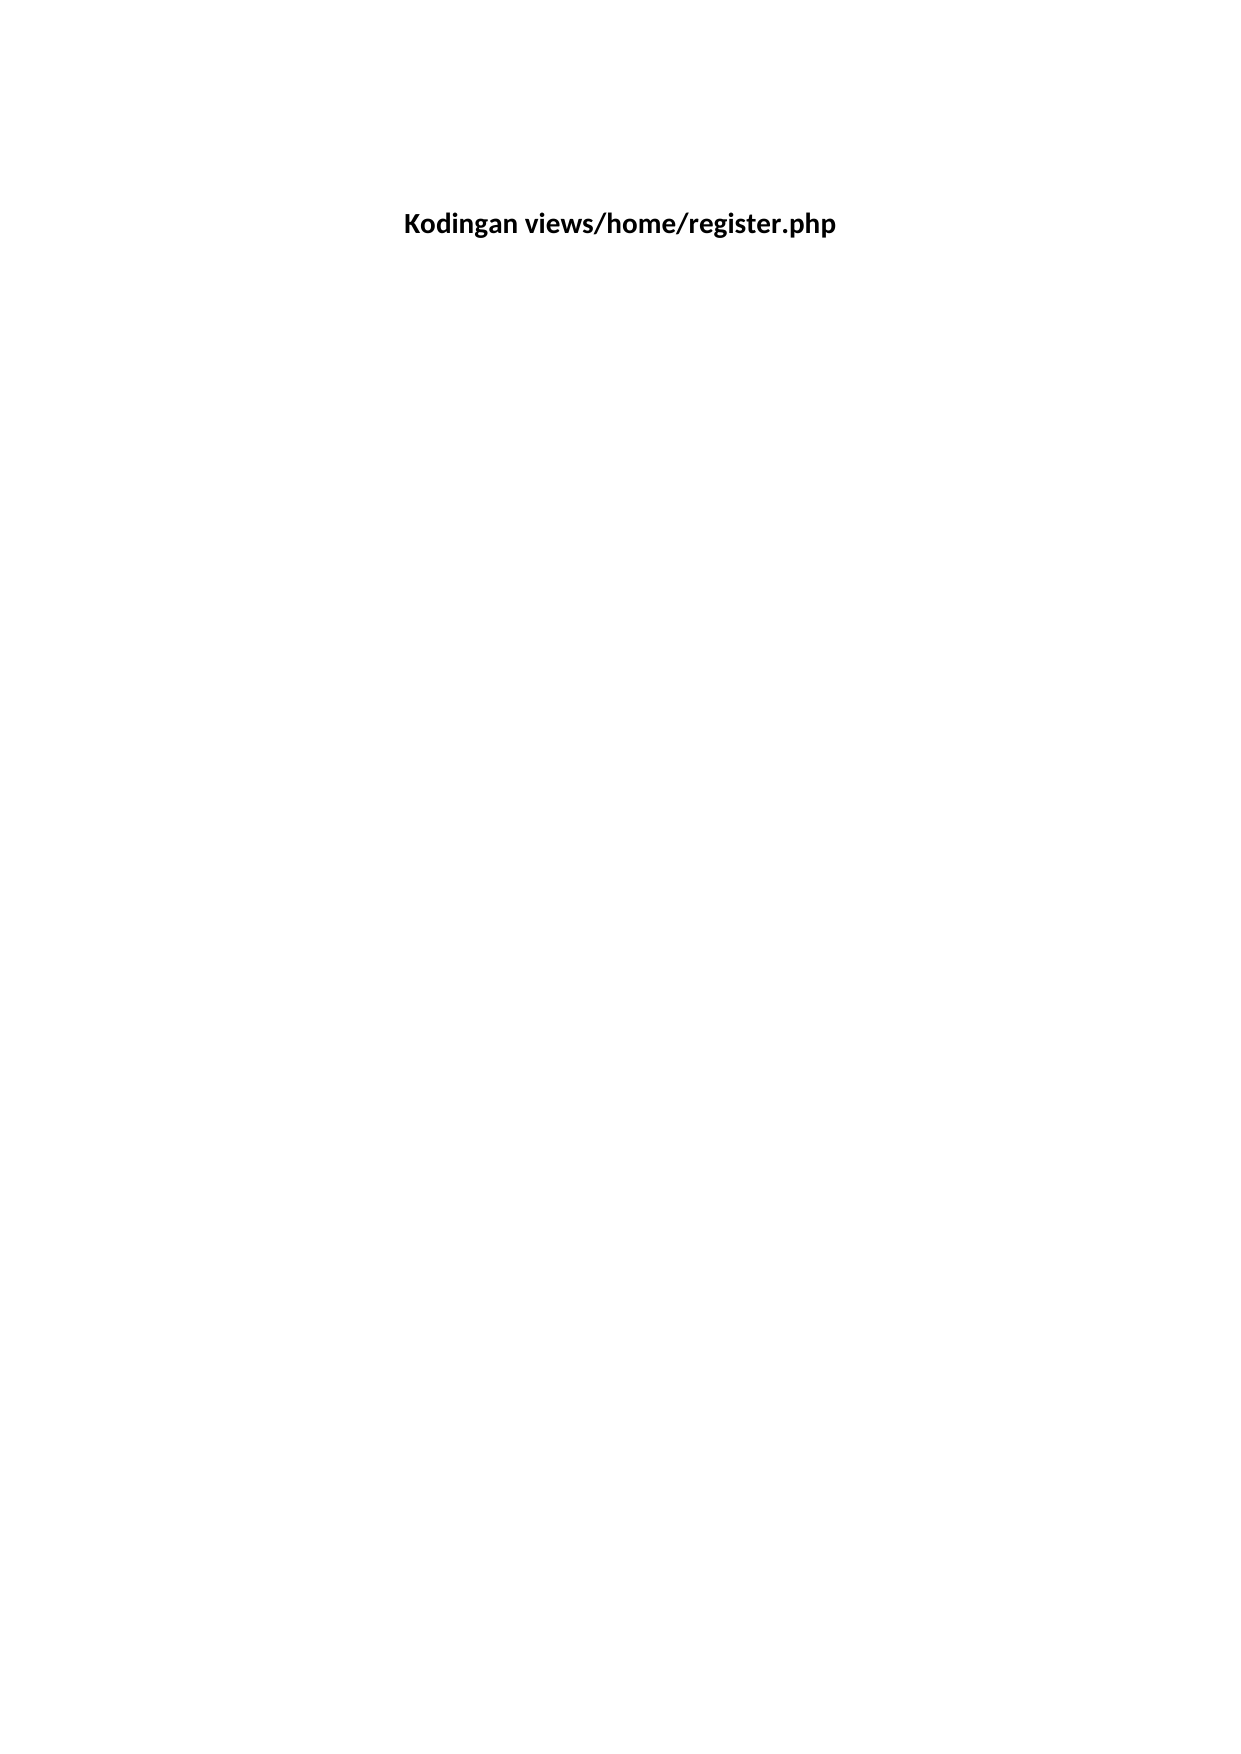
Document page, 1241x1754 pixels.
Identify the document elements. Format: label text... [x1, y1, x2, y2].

text Kodingan views/home/register.php [150, 205, 1090, 241]
